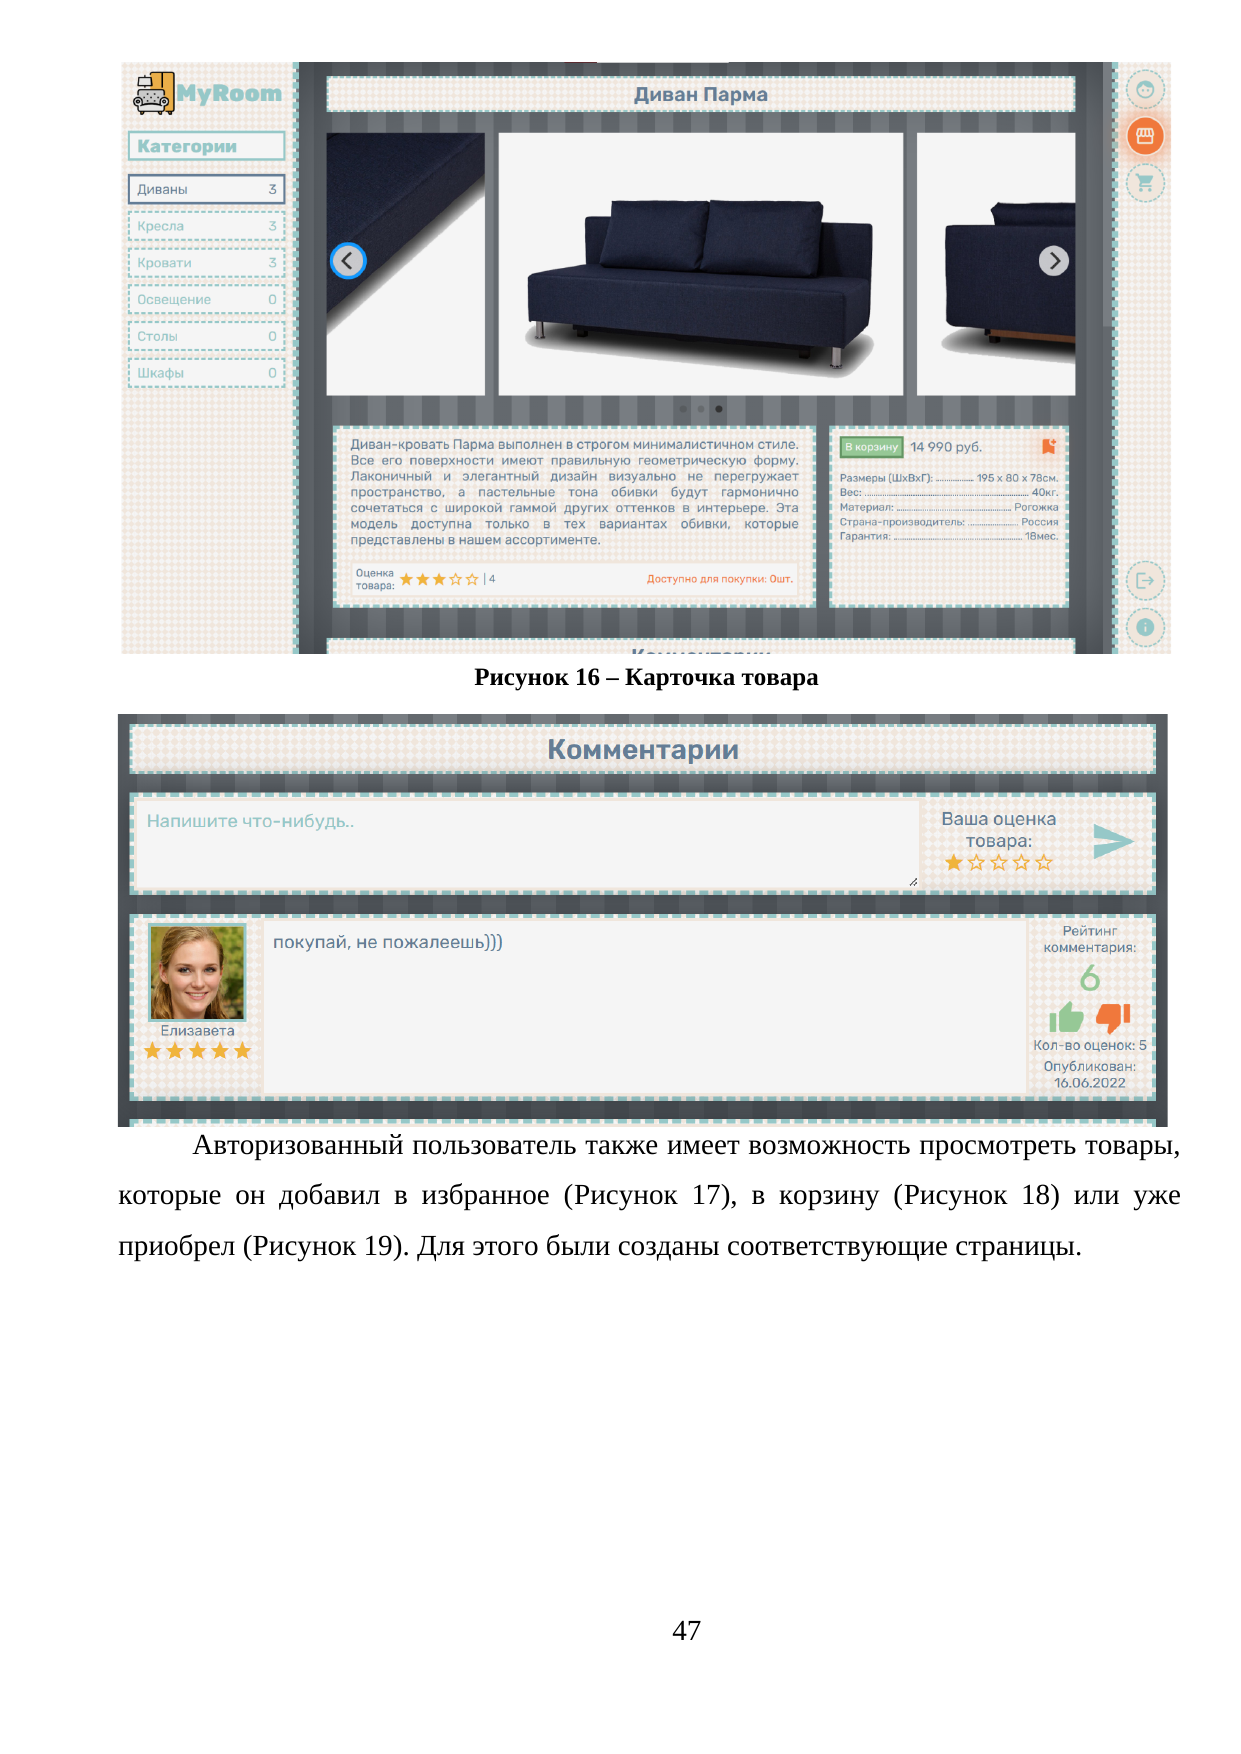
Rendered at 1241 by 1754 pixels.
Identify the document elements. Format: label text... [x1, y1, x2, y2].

picture [121, 62, 1172, 654]
picture [117, 714, 1168, 1127]
